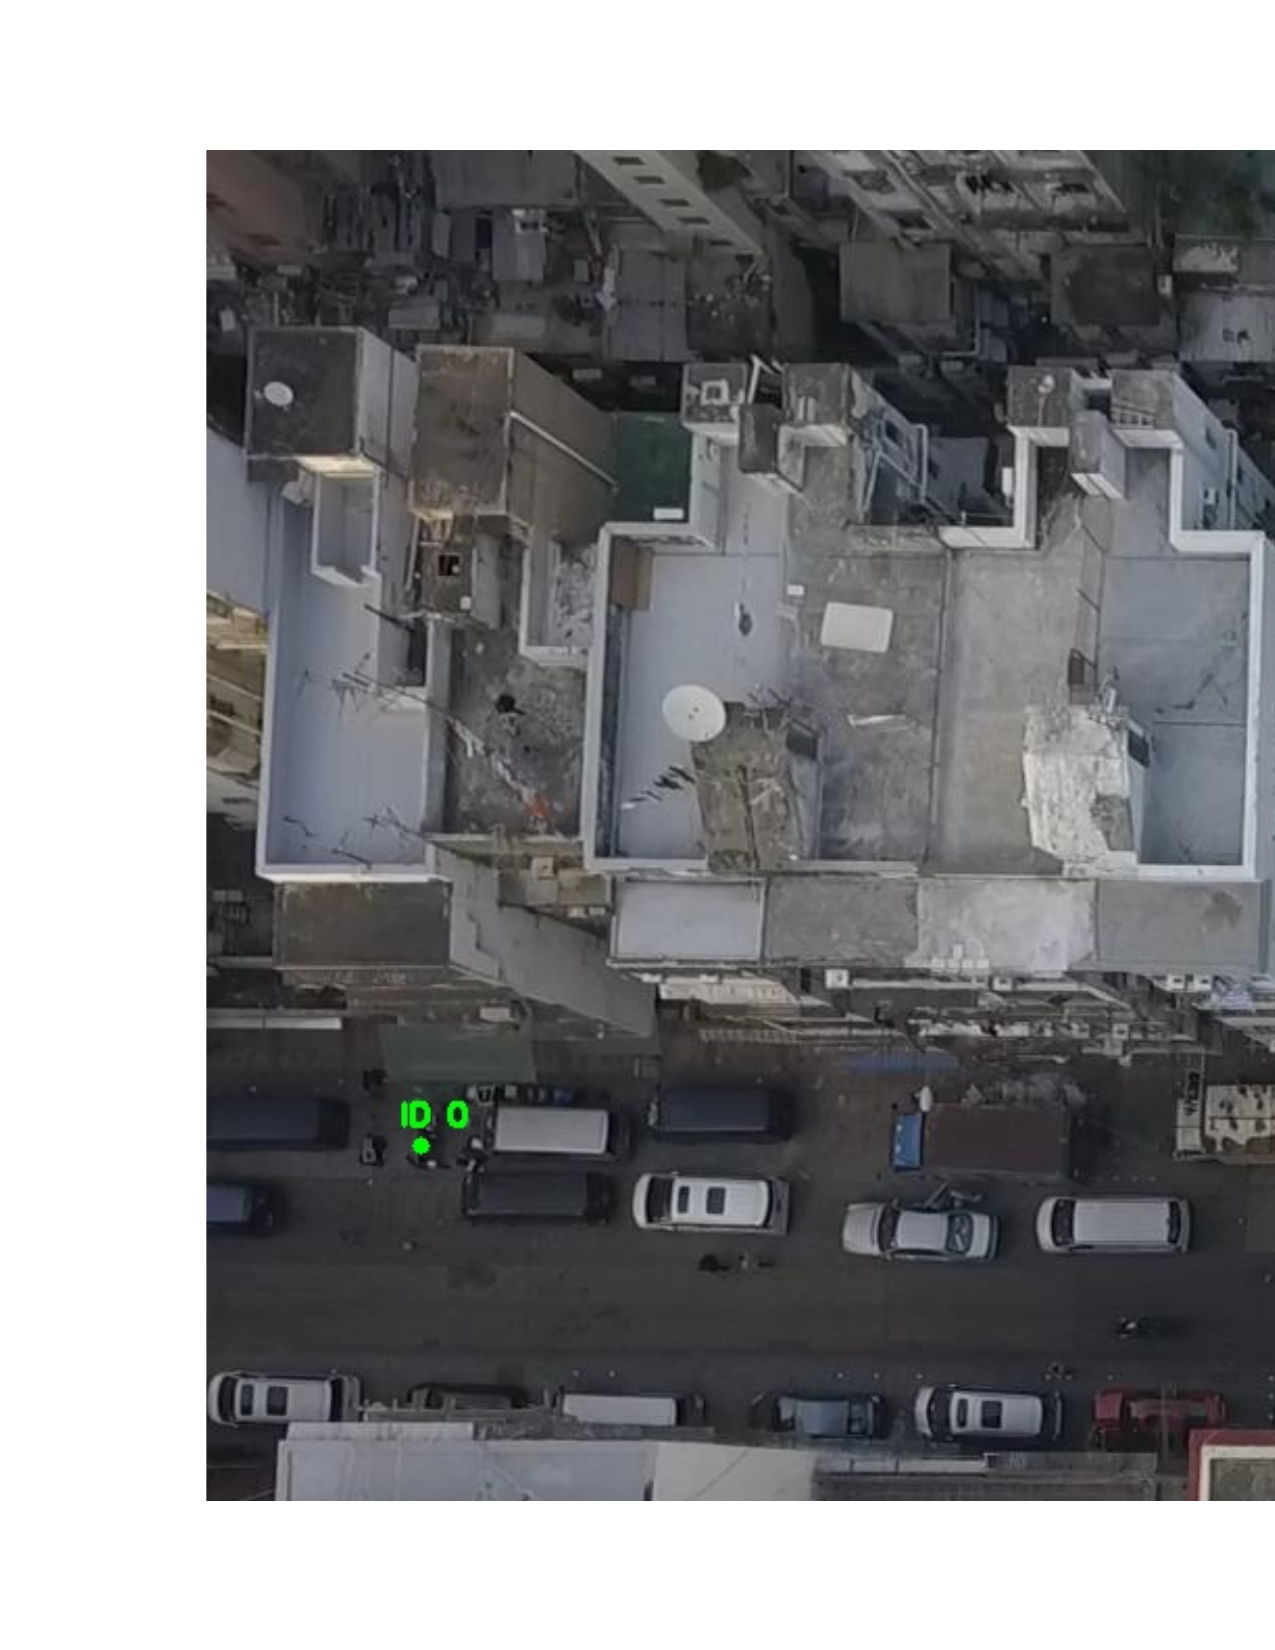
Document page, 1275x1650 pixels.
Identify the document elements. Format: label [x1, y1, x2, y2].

picture [206, 150, 1275, 1501]
